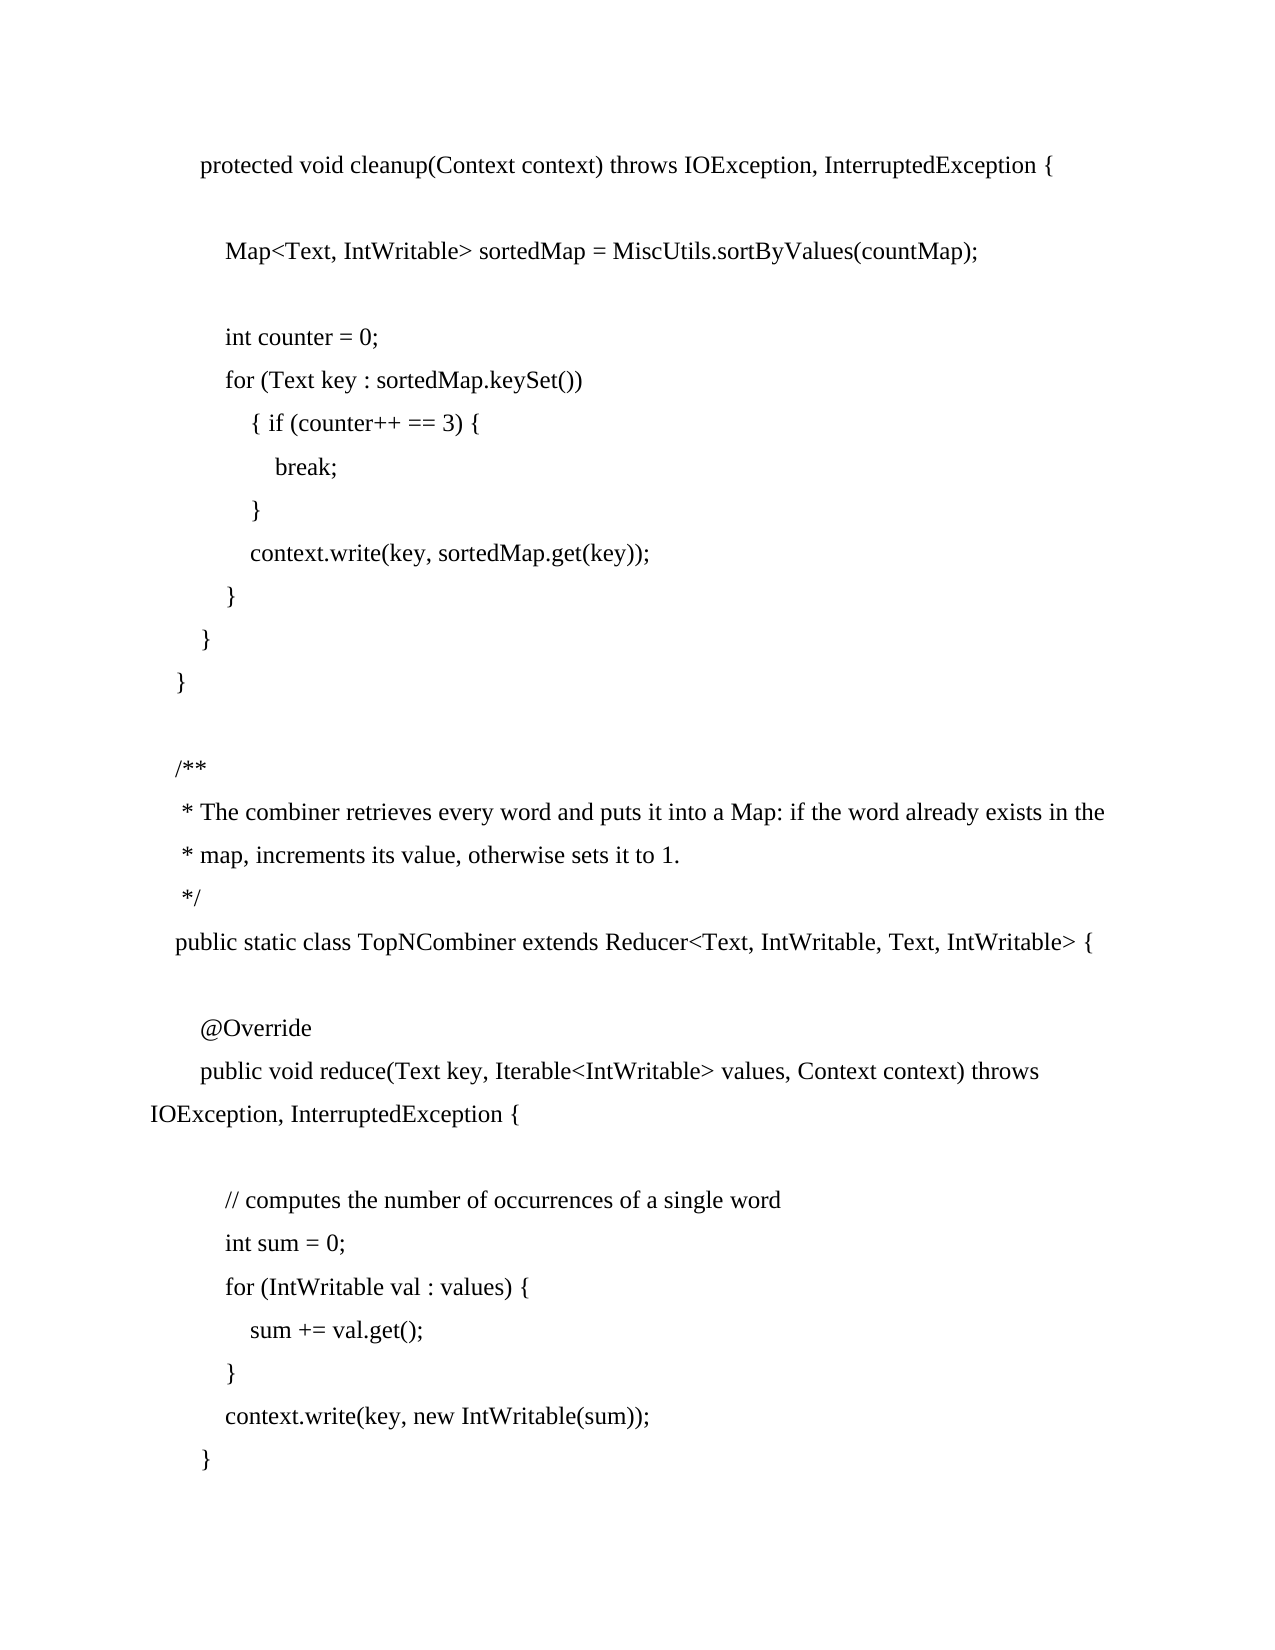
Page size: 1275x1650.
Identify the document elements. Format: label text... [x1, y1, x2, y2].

text // computes the number of occurrences of a single word int sum = 0; [225, 1185, 781, 1257]
text context.write(key, new IntWritable(sum)); [225, 1401, 1137, 1430]
text /** [175, 754, 1137, 783]
text public static class TopNCombiner extends Reducer<Text, IntWritable, Text, IntWritable> { [175, 927, 1137, 955]
text } [225, 1358, 1137, 1387]
text } [200, 1444, 1137, 1473]
text int counter = 0; [225, 322, 1137, 351]
text protected void cleanup(Context context) throws IOException, InterruptedException { Map<Text, IntWritable> sortedMap = MiscUtils.sortByValues(countMap); [200, 150, 1056, 265]
text } [250, 495, 1137, 524]
text } [175, 667, 1137, 696]
text */ [181, 883, 1137, 912]
text } [225, 581, 1137, 610]
text public void reduce(Text key, Iterable<IntWritable> values, Context context) throws IOException, InterruptedException { [150, 1056, 1039, 1128]
text @Override [200, 1013, 1137, 1042]
text } [200, 624, 1137, 653]
text break; [275, 452, 1137, 481]
list The combiner retrieves every word and puts it into a Map: if the word already exists in the [181, 797, 1137, 826]
text context.write(key, sortedMap.get(key)); [250, 538, 1137, 567]
list map, increments its value, otherwise sets it to 1. [181, 840, 1137, 869]
text for (Text key : sortedMap.keySet()) { if (counter++ == 3) { [225, 365, 601, 437]
text for (IntWritable val : values) { sum += val.get(); [225, 1272, 531, 1343]
